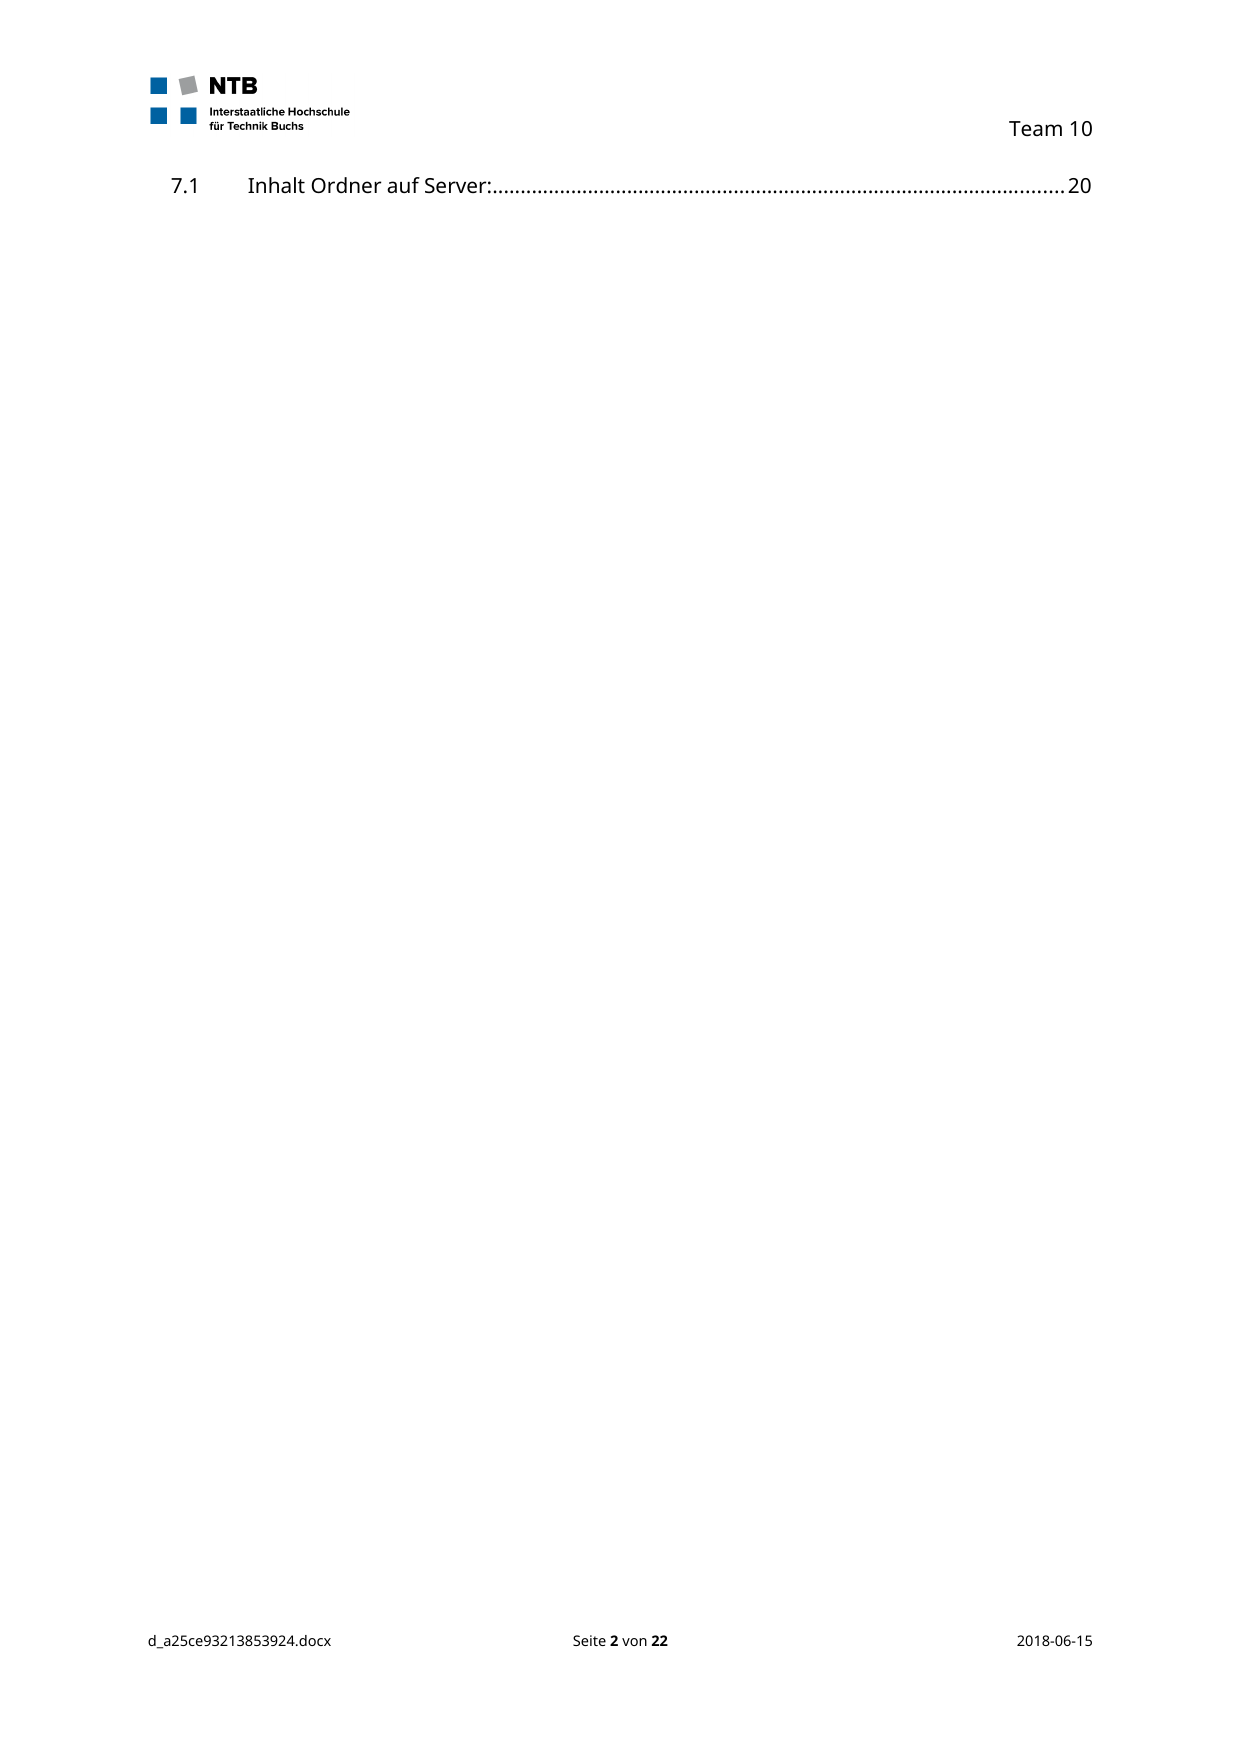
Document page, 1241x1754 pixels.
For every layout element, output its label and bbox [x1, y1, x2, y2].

picture [147, 73, 355, 137]
